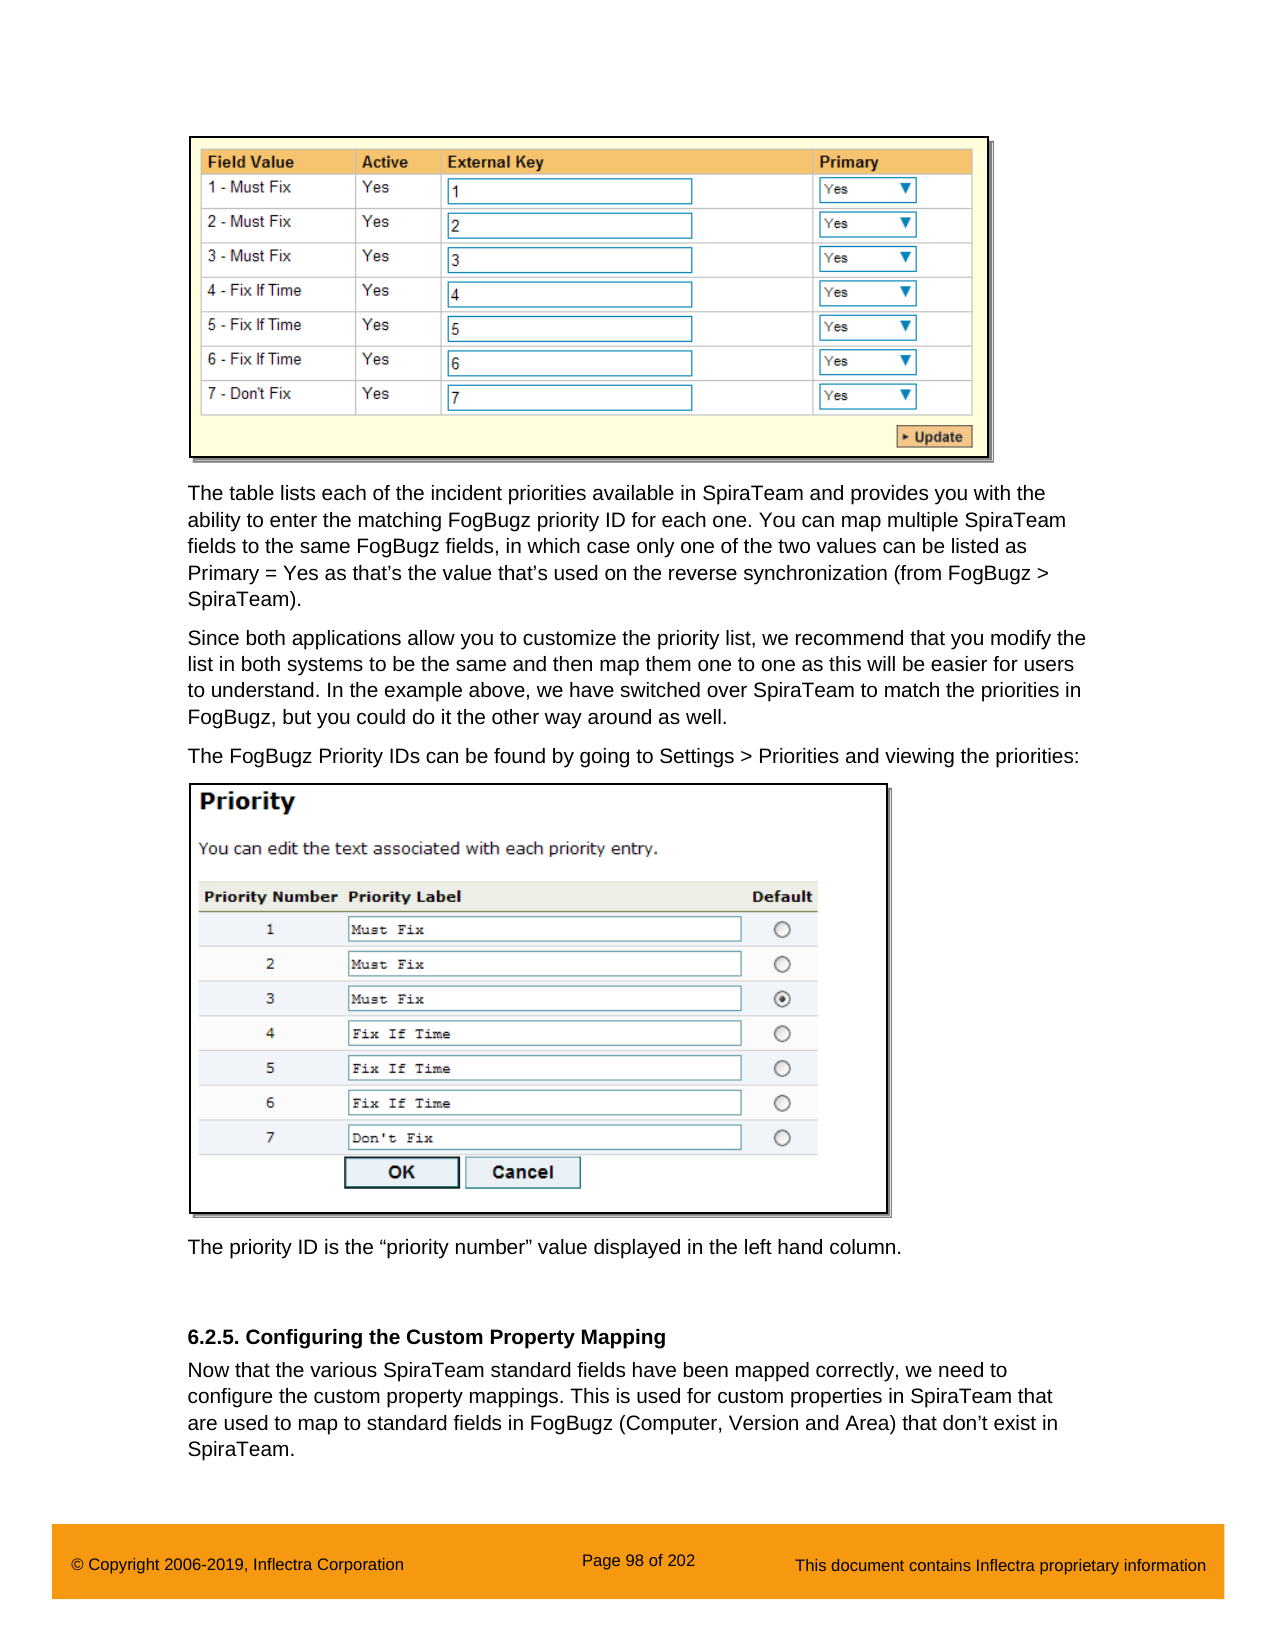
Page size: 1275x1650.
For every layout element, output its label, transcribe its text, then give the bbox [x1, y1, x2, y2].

picture [191, 138, 987, 456]
text The table lists each of the incident priorities available in SpiraTeam and provides you with the ability to enter the matching FogBugz priority ID for each one. You can map multiple SpiraTeam fields to the same FogBugz fields, in which case only one of the two values can be listed as Primary = Yes as that’s the value that’s used on the reverse synchronization (from FogBugz > SpiraTeam). [187, 481, 1087, 611]
subtitle 6.2.5. Configuring the Custom Property Mapping [187, 1325, 1087, 1349]
text Since both applications allow you to customize the priority list, we recommend that you modify the list in both systems to be the same and then map them one to one as this will be easier for users to understand. In the example above, we have switched over SpiraTeam to match the priorities in FogBugz, but you could do it the other way around as well. [187, 626, 1087, 728]
text Now that the various SpiraTeam standard fields have been mapped correctly, we need to configure the custom property mappings. This is used for custom properties in SpiraTeam that are used to map to standard fields in FogBugz (Computer, Version and Area) that don’t exist in SpiraTeam. [187, 1358, 1087, 1461]
text The priority ID is the “priority number” value displayed in the left hand column. [187, 1235, 1087, 1259]
picture [191, 785, 886, 1212]
text The FogBugz Priority IDs can be found by going to Settings > Priorities and viewing the priorities: [187, 743, 1087, 767]
